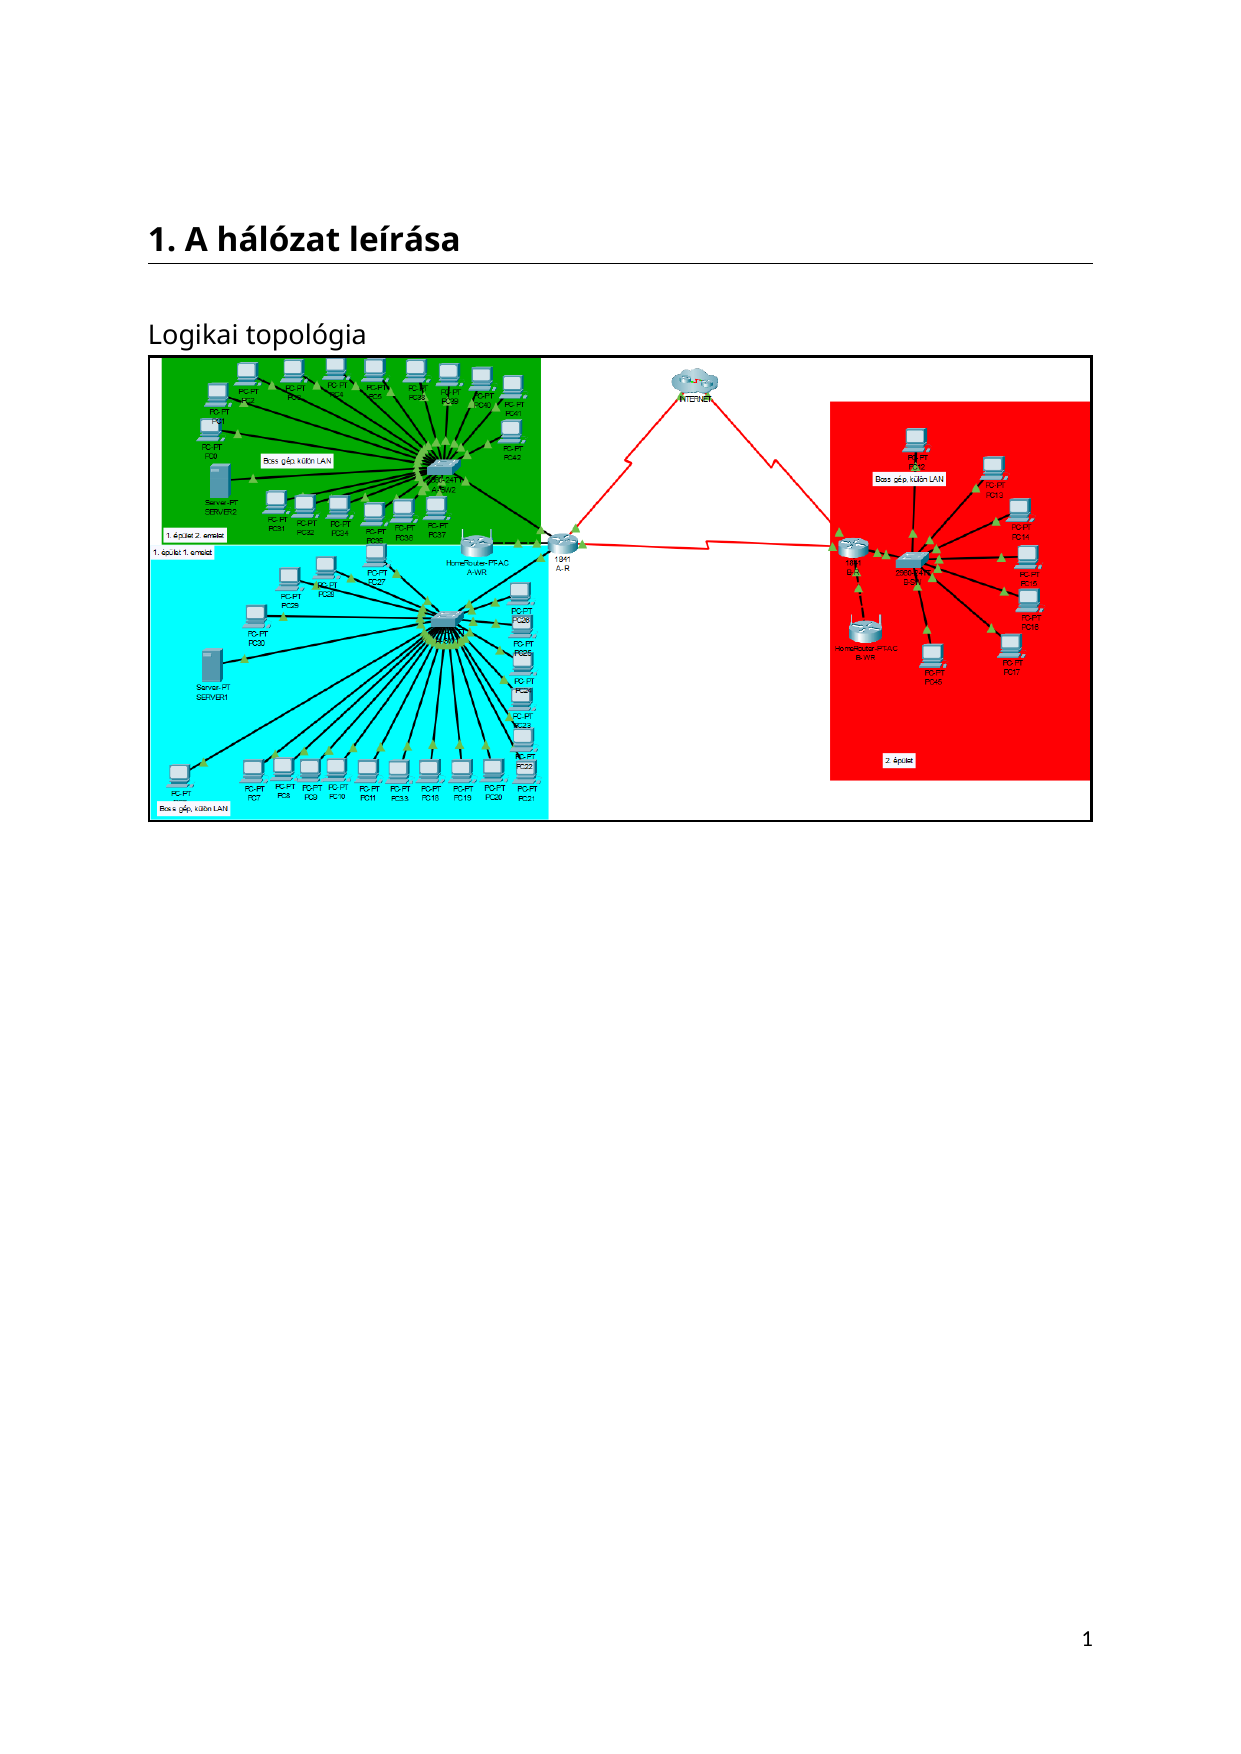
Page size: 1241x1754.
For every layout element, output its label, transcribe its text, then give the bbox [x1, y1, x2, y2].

subtitle Logikai topológia [148, 316, 1093, 352]
subtitle 1. A hálózat leírása [148, 215, 1093, 263]
picture [150, 358, 1090, 820]
